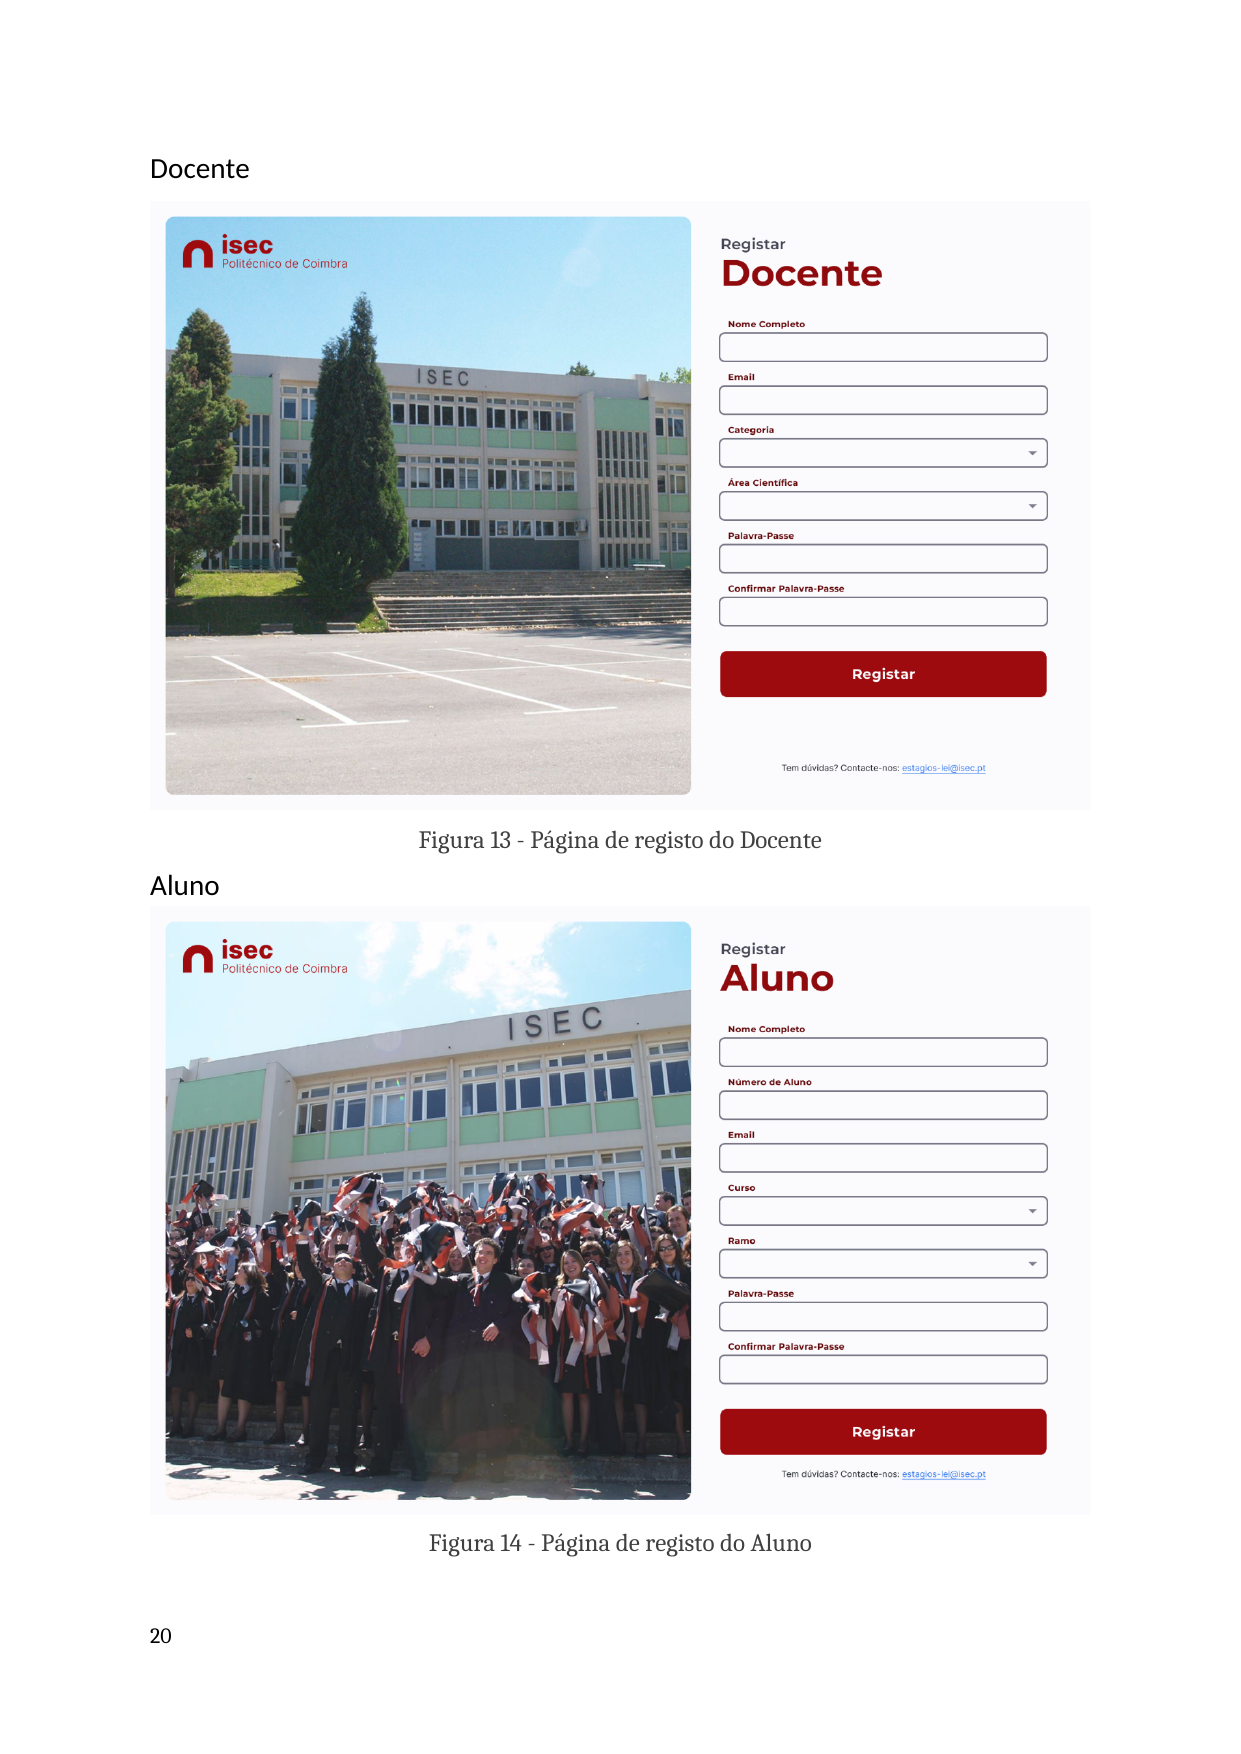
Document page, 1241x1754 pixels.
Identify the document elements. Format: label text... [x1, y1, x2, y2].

subtitle Aluno [150, 867, 1090, 903]
text Figura 13 - Página de registo do Docente [150, 826, 1090, 855]
text Figura 14 - Página de registo do Aluno [150, 1529, 1090, 1558]
picture [150, 201, 1091, 810]
subtitle Docente [150, 150, 1090, 186]
picture [150, 906, 1091, 1515]
